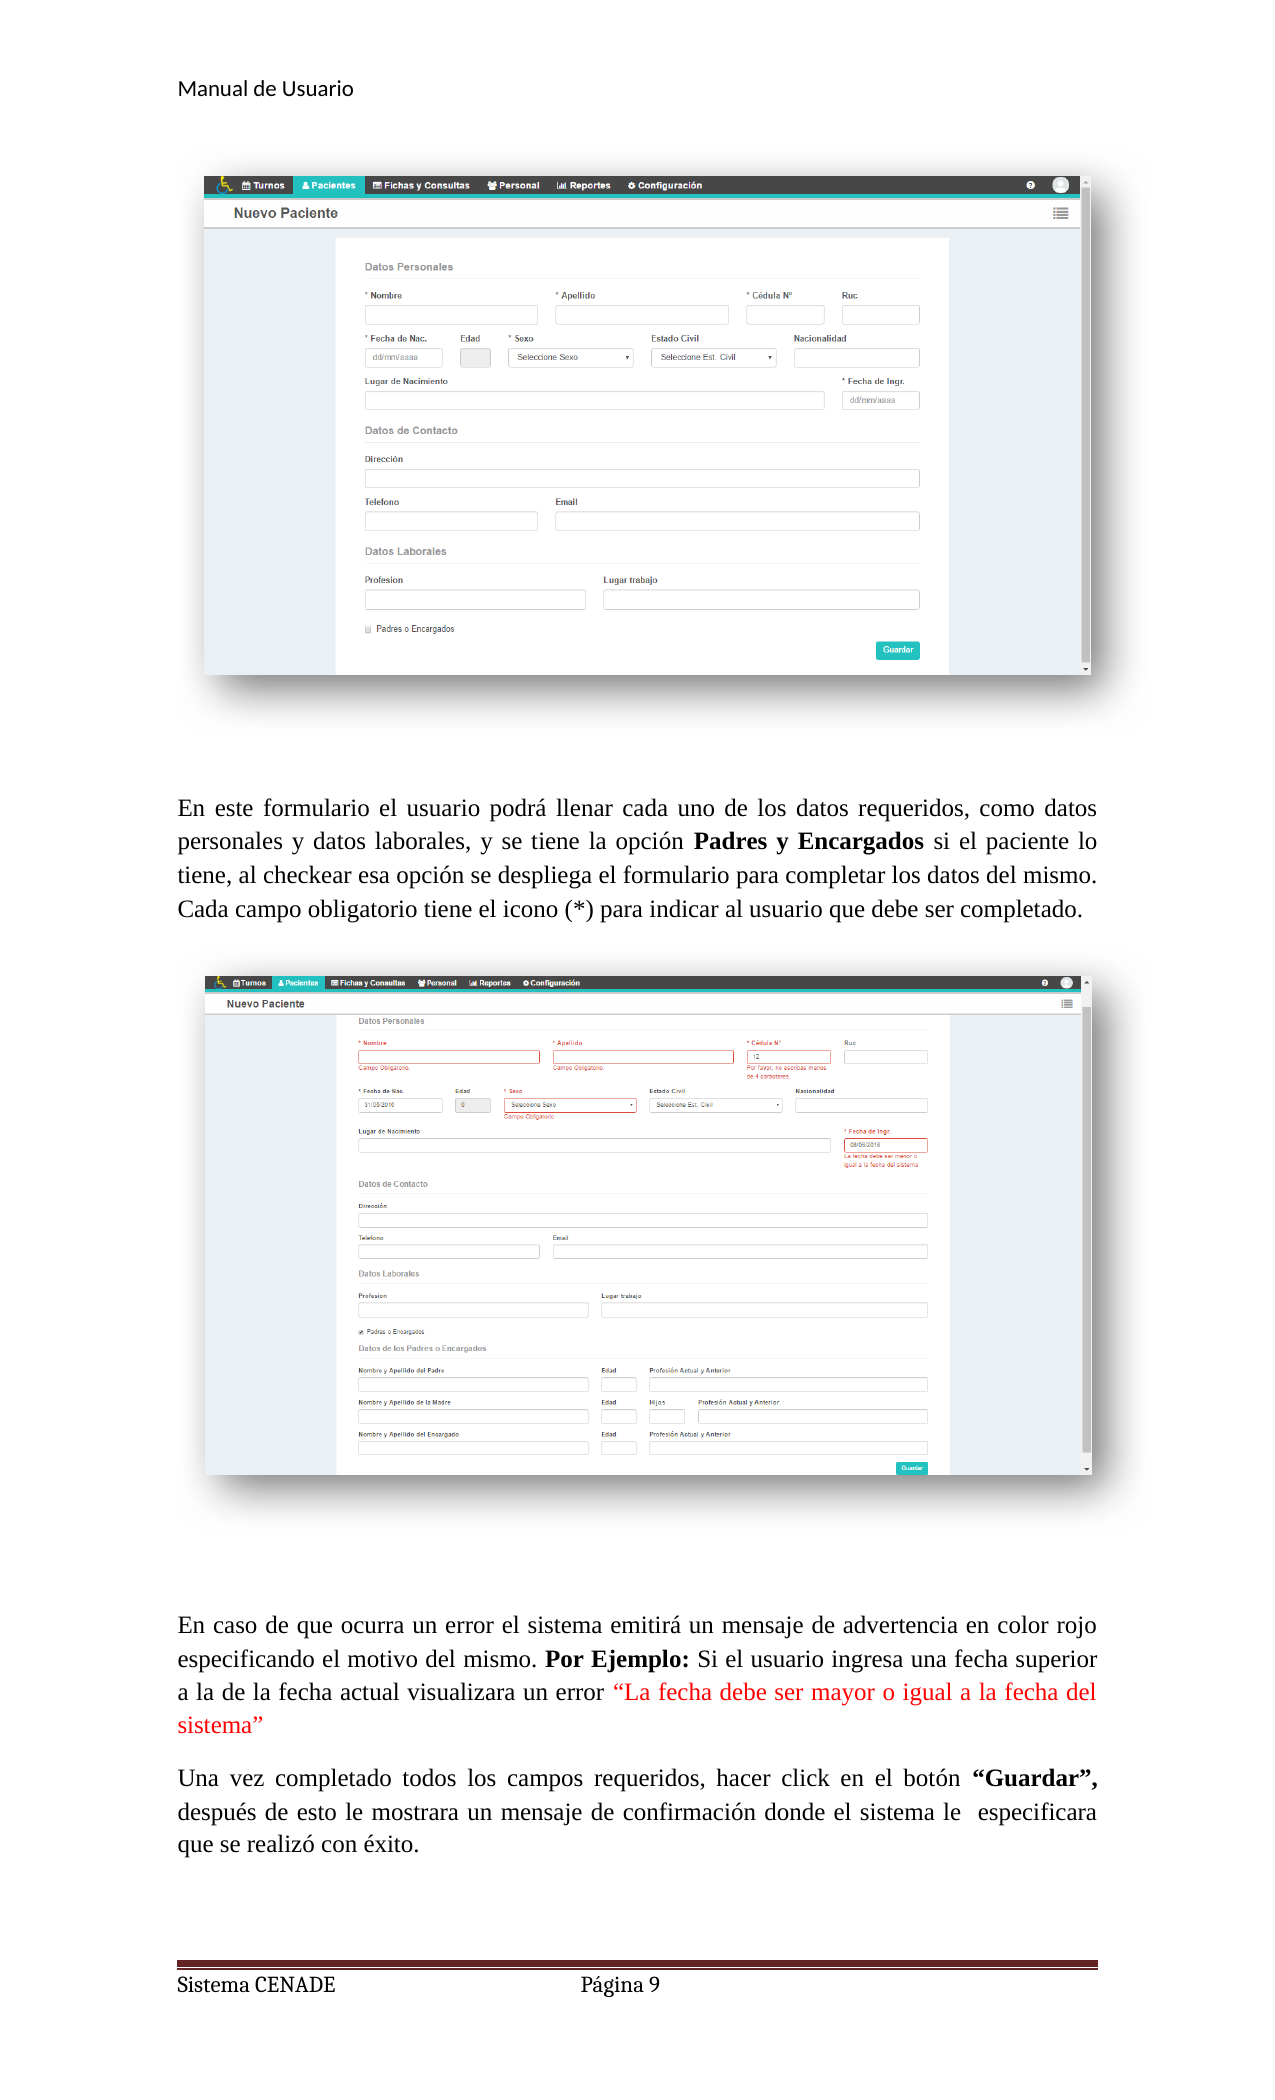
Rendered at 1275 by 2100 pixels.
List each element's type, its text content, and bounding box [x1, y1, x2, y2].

text Una vez completado todos los campos requeridos, hacer click en el botón “Guardar”, después de esto le mostrara un mensaje de confirmación donde el sistema le especificara que se realizó con éxito. [177, 1763, 1098, 1858]
picture [205, 976, 1092, 1475]
picture [204, 176, 1091, 675]
text En caso de que ocurra un error el sistema emitirá un mensaje de advertencia en color rojo especificando el motivo del mismo. Por Ejemplo: Si el usuario ingresa una fecha superior a la de la fecha actual visualizara un error “La fecha debe ser mayor o igual a la fecha del sistema” [177, 1611, 1098, 1738]
text En este formulario el usuario podrá llenar cada uno de los datos requeridos, como datos personales y datos laborales, y se tiene la opción Padres y Encargados si el paciente lo tiene, al checkear esa opción se despliega el formulario para completar los datos del mismo. Cada campo obligatorio tiene el icono (*) para indicar al usuario que debe ser completado. [177, 793, 1098, 923]
